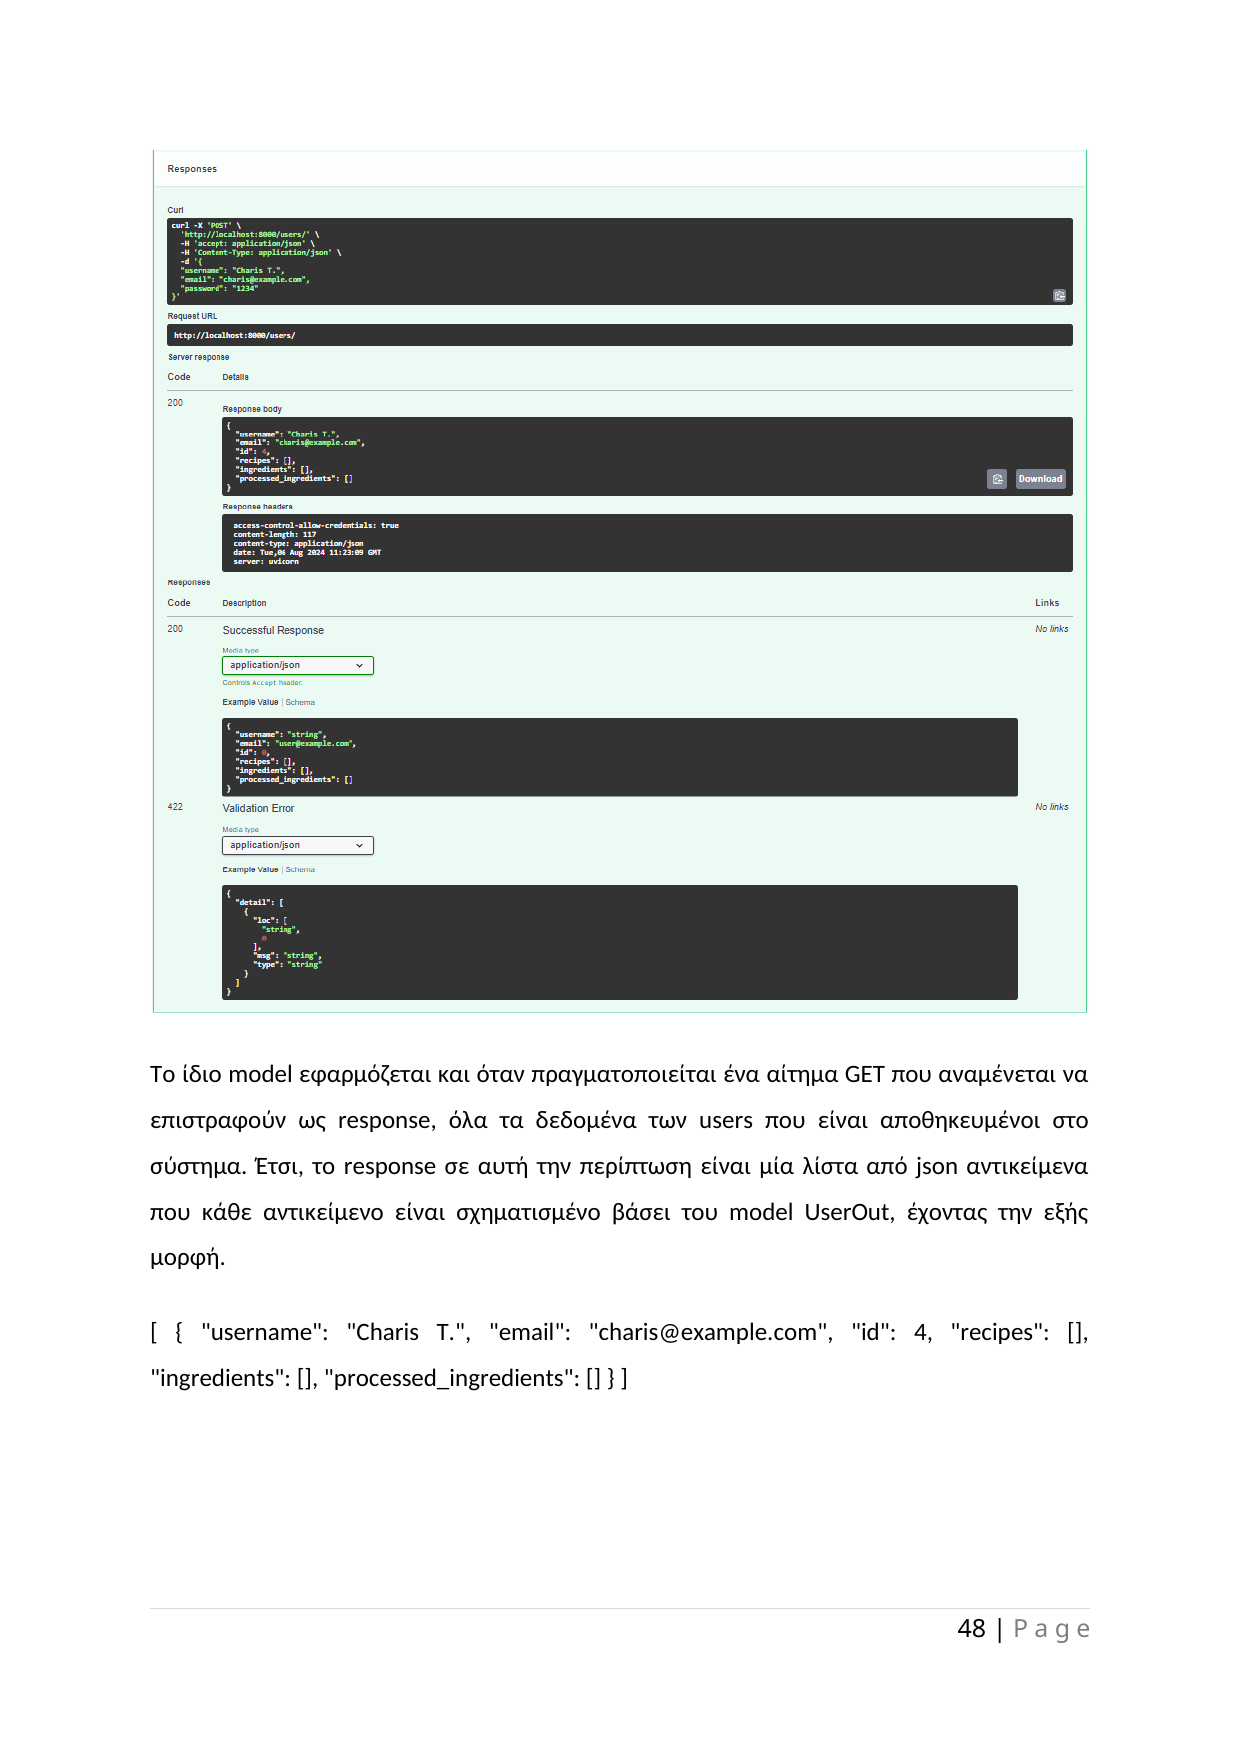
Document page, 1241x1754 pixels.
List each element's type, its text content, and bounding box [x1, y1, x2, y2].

text [ { "username": "Charis T.", "email": "charis@example.com", "id": 4, "recipes": [], "ingredients": [], "processed_ingredients": [] } ] [150, 1316, 1090, 1393]
picture [150, 150, 1089, 1013]
text Το ίδιο model εφαρμόζεται και όταν πραγματοποιείται ένα αίτημα GET που αναμένεται να επιστραφούν ως response, όλα τα δεδομένα των users που είναι αποθηκευμένοι στο σύστημα. Έτσι, το response σε αυτή την περίπτωση είναι μία λίστα από json αντικείμενα που κάθε αντικείμενο είναι σχηματισμένο βάσει του model UserOut, έχοντας την εξής μορφή. [150, 1059, 1090, 1272]
